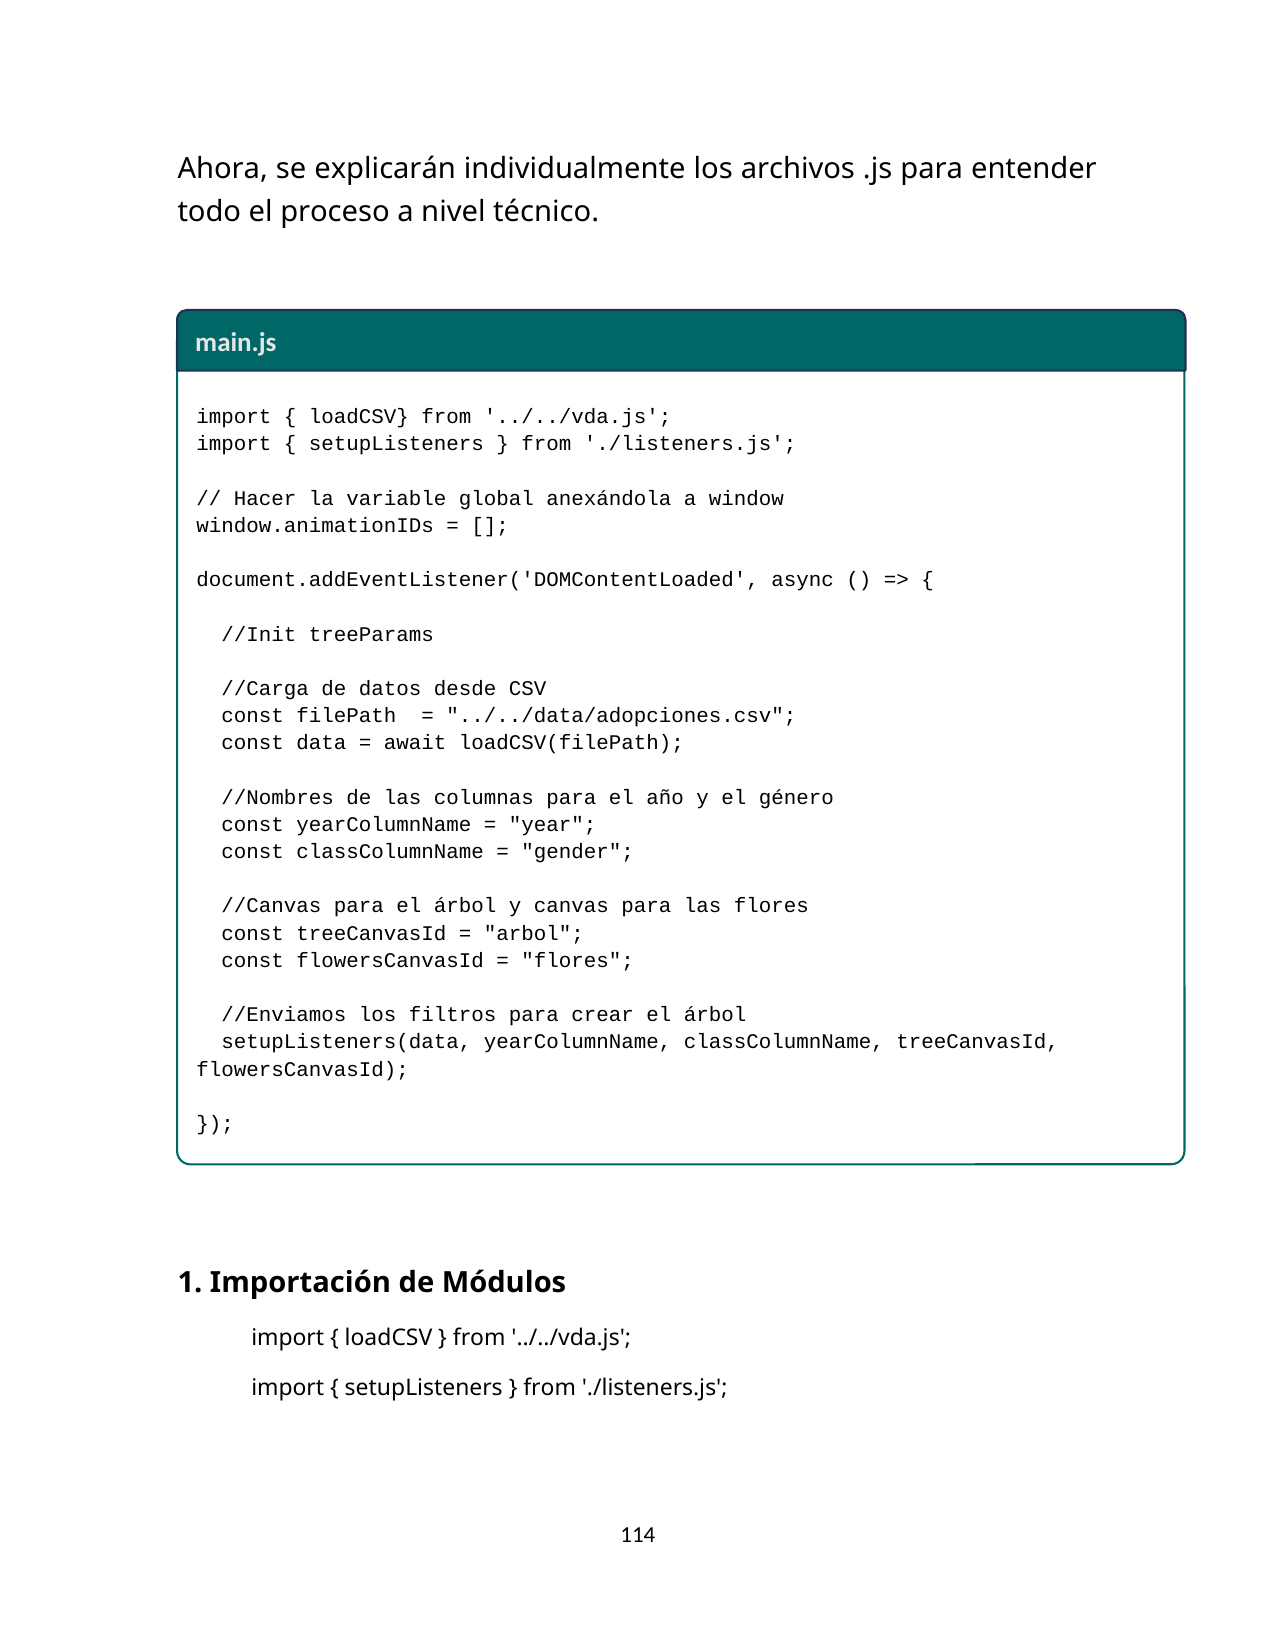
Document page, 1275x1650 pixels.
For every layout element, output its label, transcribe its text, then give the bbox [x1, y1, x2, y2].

text import { setupListeners } from './listeners.js'; [251, 1371, 1098, 1402]
text Ahora, se explicarán individualmente los archivos .js para entender todo el proceso a nivel técnico. [177, 148, 1098, 230]
text import { loadCSV } from '../../vda.js'; [251, 1321, 1098, 1352]
text 1. Importación de Módulos [177, 1261, 1098, 1301]
